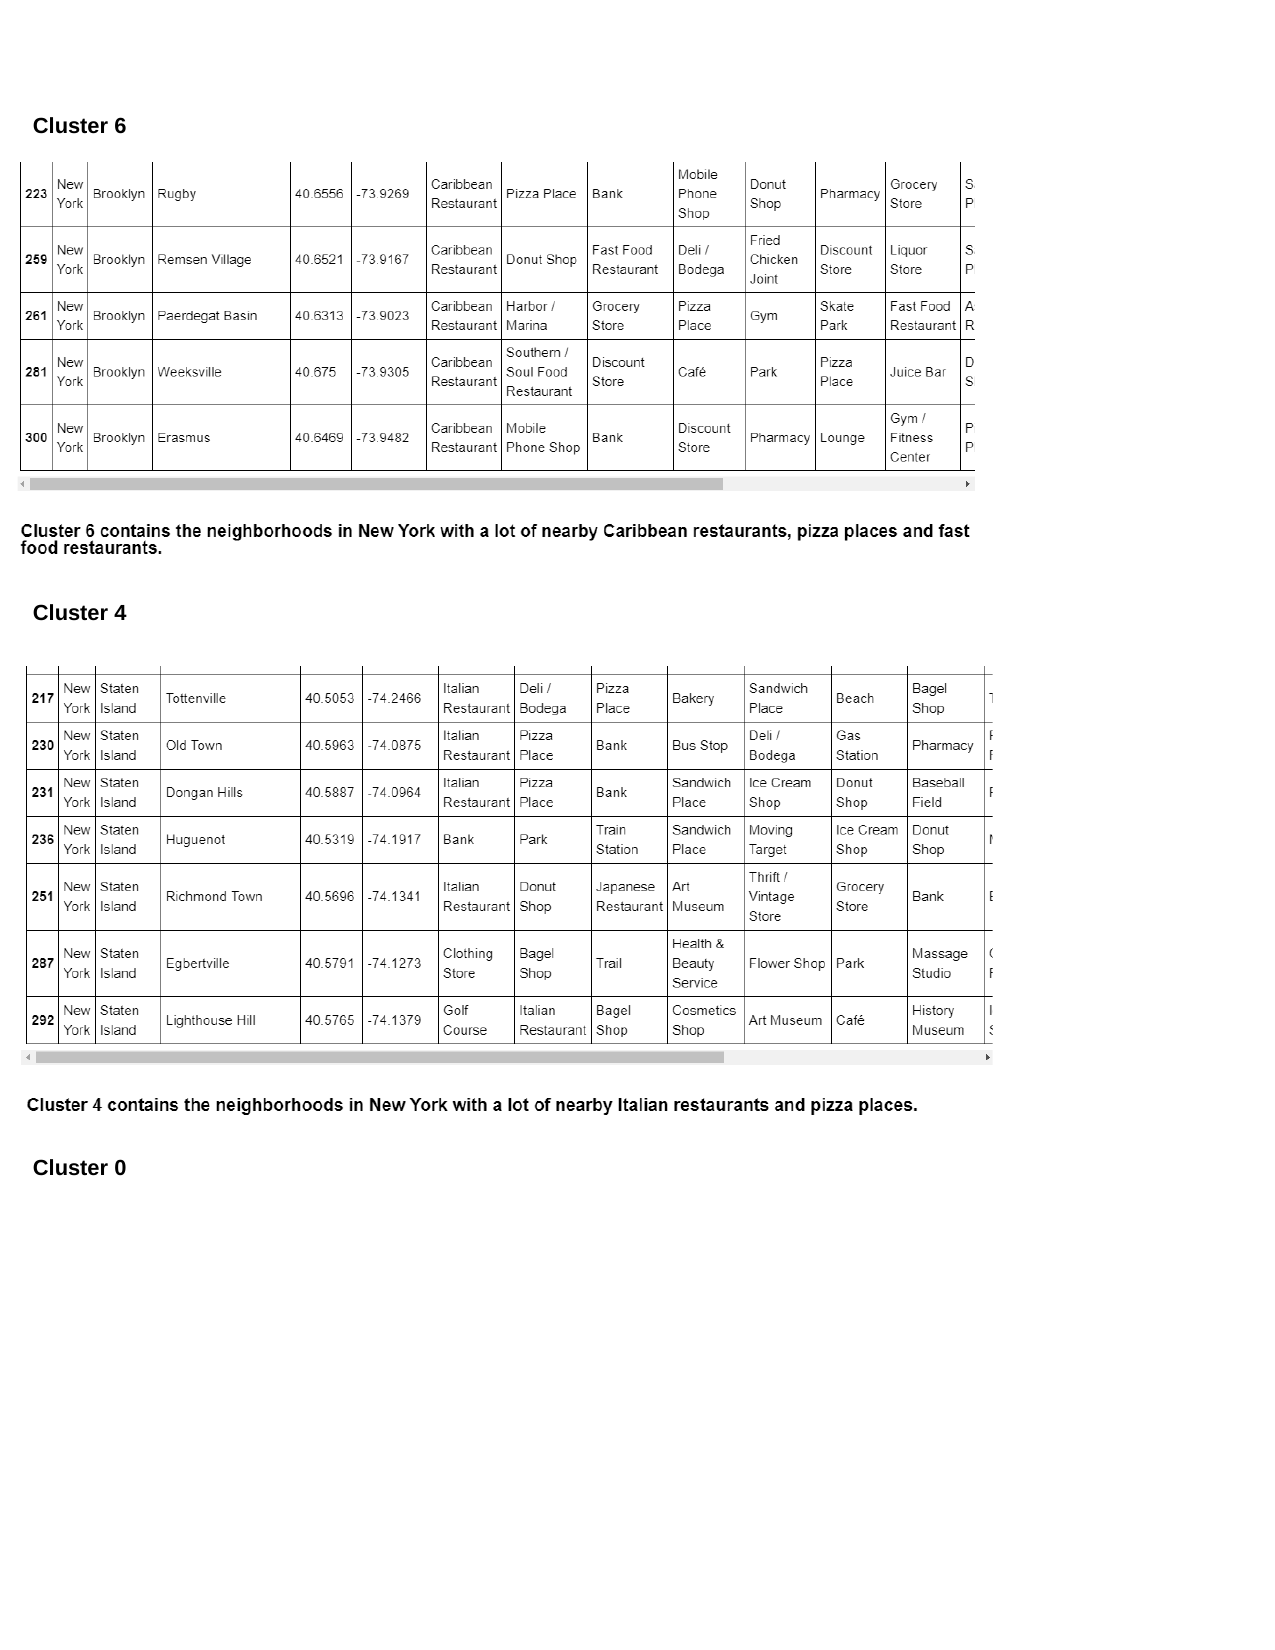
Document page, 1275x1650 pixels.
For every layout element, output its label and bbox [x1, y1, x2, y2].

picture [17, 666, 993, 1124]
picture [17, 162, 993, 569]
table_cell [6, 0, 1275, 1203]
